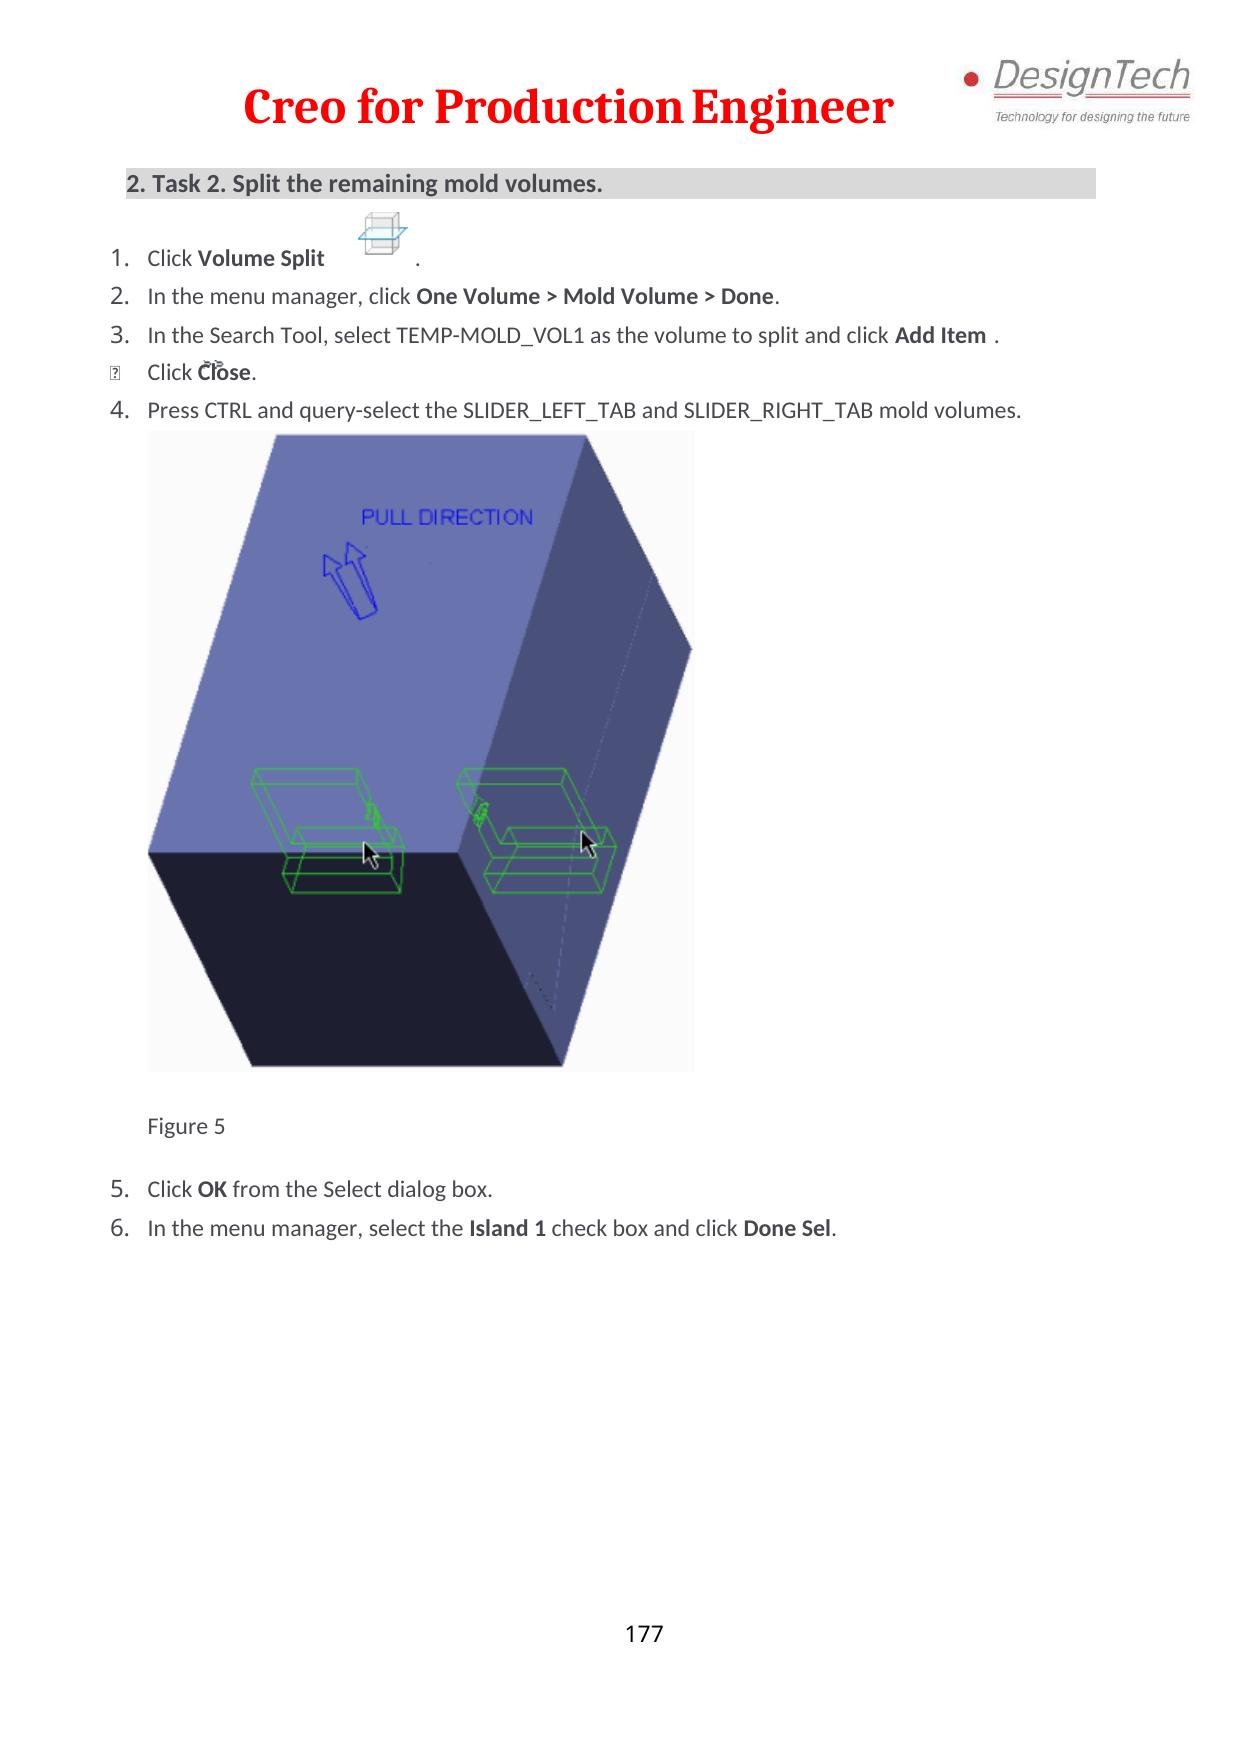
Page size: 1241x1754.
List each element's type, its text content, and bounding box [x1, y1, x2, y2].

list In the menu manager, select the Island 1 check box and click Done Sel. [110, 1211, 1194, 1243]
list In the menu manager, click One Volume > Mold Volume > Done. [110, 279, 1194, 312]
list In the Search Tool, select TEMP-MOLD_VOL1 as the volume to split and click Add Item . [110, 318, 1093, 351]
list Click Close. [110, 357, 1194, 386]
picture [147, 431, 695, 1072]
list Click Volume Split . [110, 240, 1194, 273]
list Click OK from the Select dialog box. [110, 1172, 1194, 1204]
subtitle 2. Task 2. Split the remaining mold volumes. [110, 167, 1194, 199]
picture [357, 212, 408, 240]
picture [956, 51, 1196, 130]
list Press CTRL and query-select the SLIDER_LEFT_TAB and SLIDER_RIGHT_TAB mold volumes. [110, 393, 1093, 425]
text Figure 5 [147, 1111, 1194, 1141]
